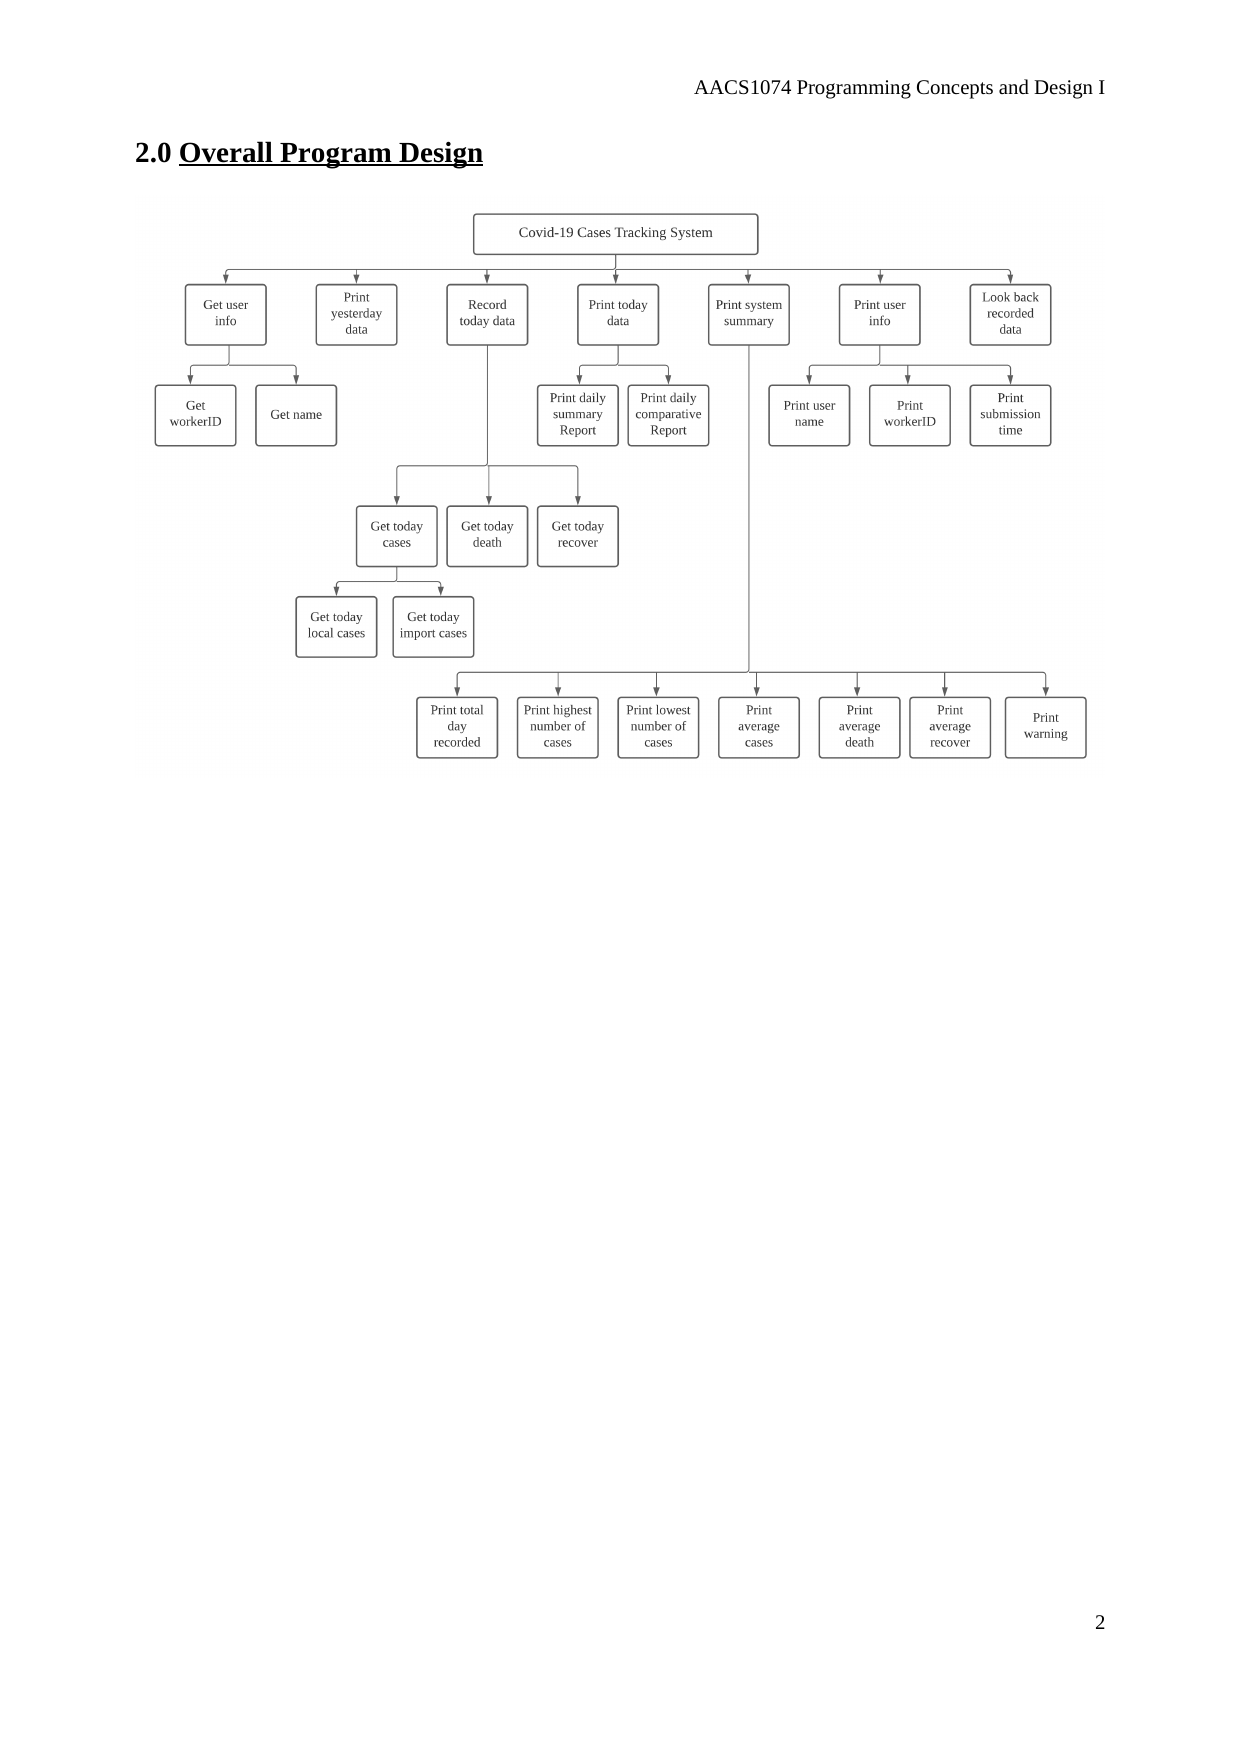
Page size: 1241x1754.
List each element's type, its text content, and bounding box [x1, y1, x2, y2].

picture [135, 195, 1105, 778]
list Overall Program Design [135, 135, 1105, 168]
